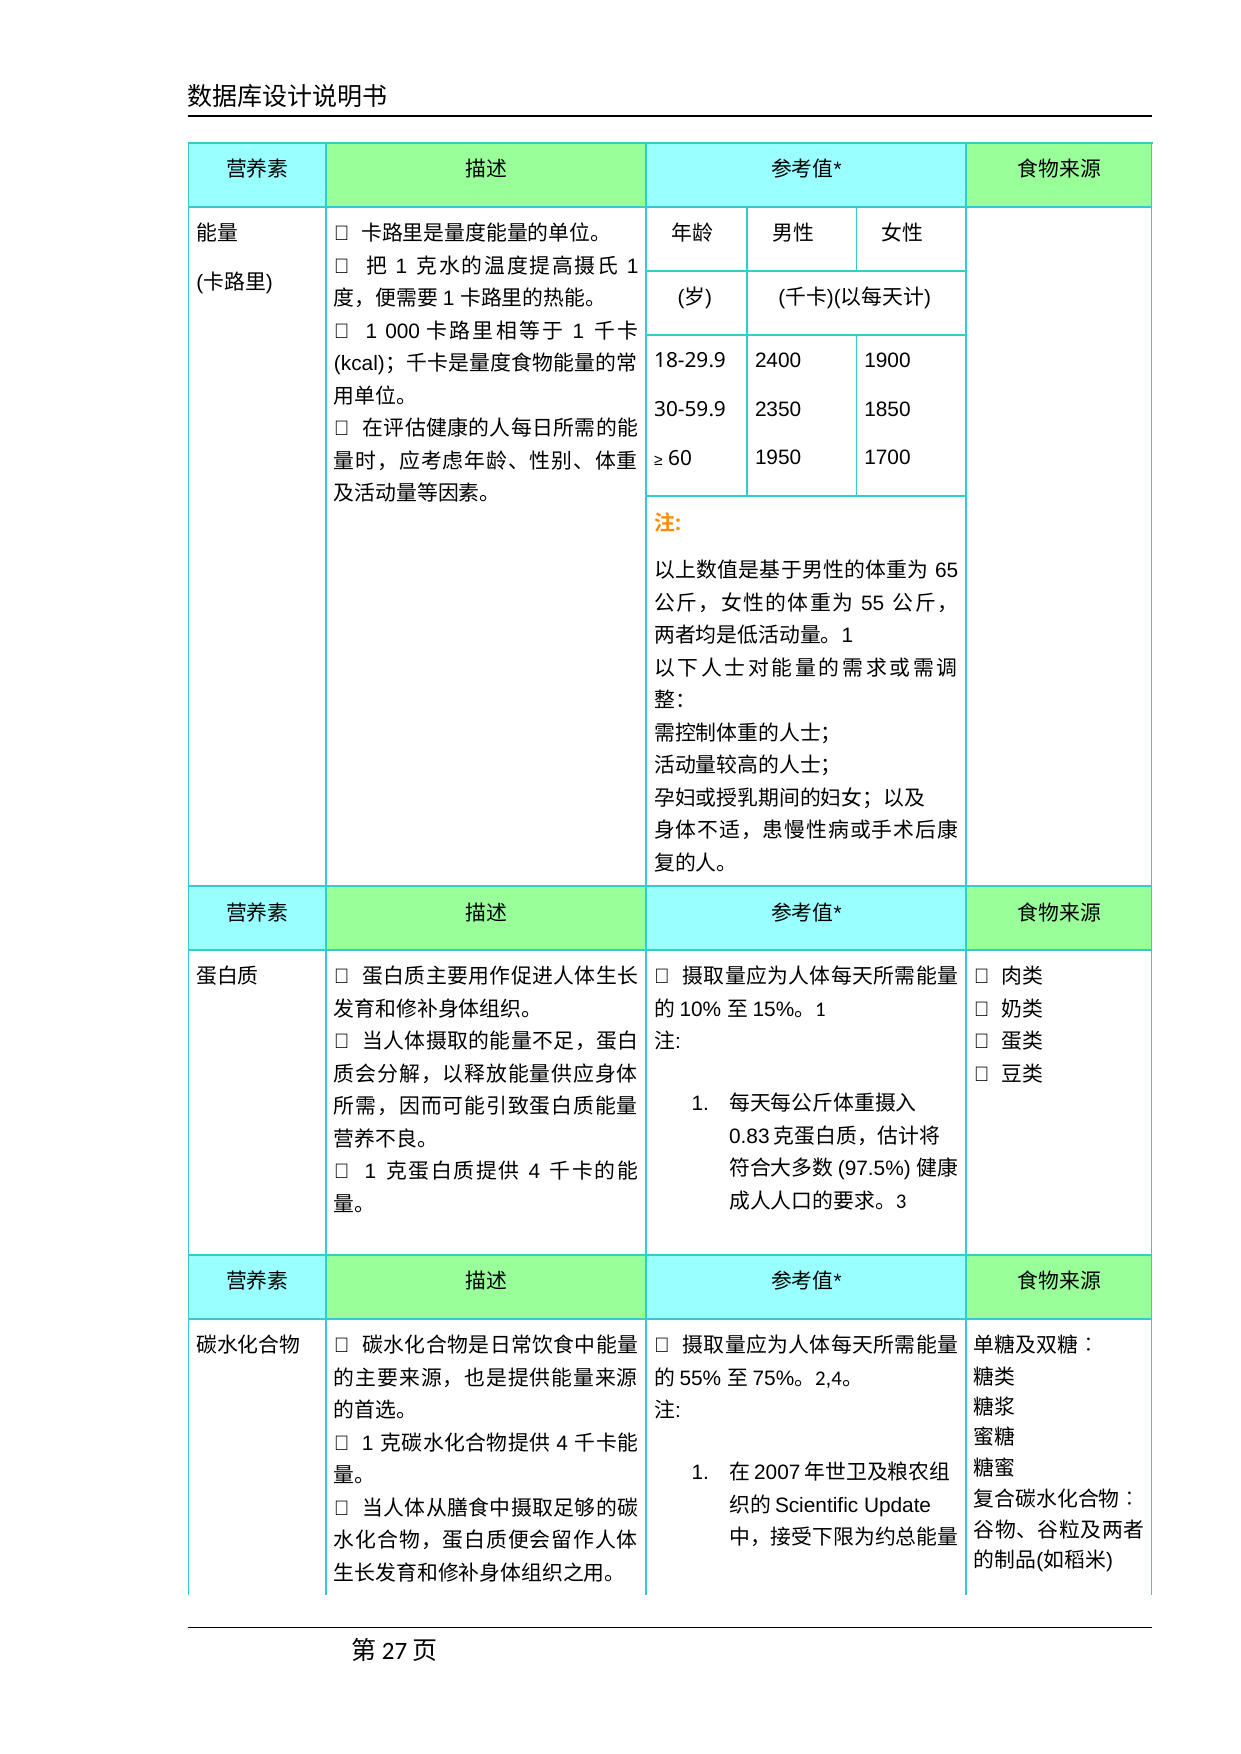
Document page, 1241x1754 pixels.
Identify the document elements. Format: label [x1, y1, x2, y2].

table_cell [647, 336, 746, 495]
table_cell [647, 1320, 965, 1595]
table_cell [967, 951, 1151, 1254]
table_cell [967, 1320, 1151, 1595]
table_cell [647, 208, 746, 270]
table_cell [189, 1320, 325, 1595]
table_cell [748, 336, 856, 495]
table_cell [748, 272, 965, 334]
table_cell [189, 208, 325, 885]
table_cell [647, 951, 965, 1254]
table_cell [327, 951, 645, 1254]
table_cell [857, 336, 965, 495]
table_cell [189, 951, 325, 1254]
table_cell [857, 208, 965, 270]
table_cell [327, 1320, 645, 1595]
table_cell [647, 272, 746, 334]
table_cell [967, 208, 1151, 885]
table_cell [748, 208, 856, 270]
table_cell [327, 208, 645, 885]
table_cell [647, 497, 965, 885]
